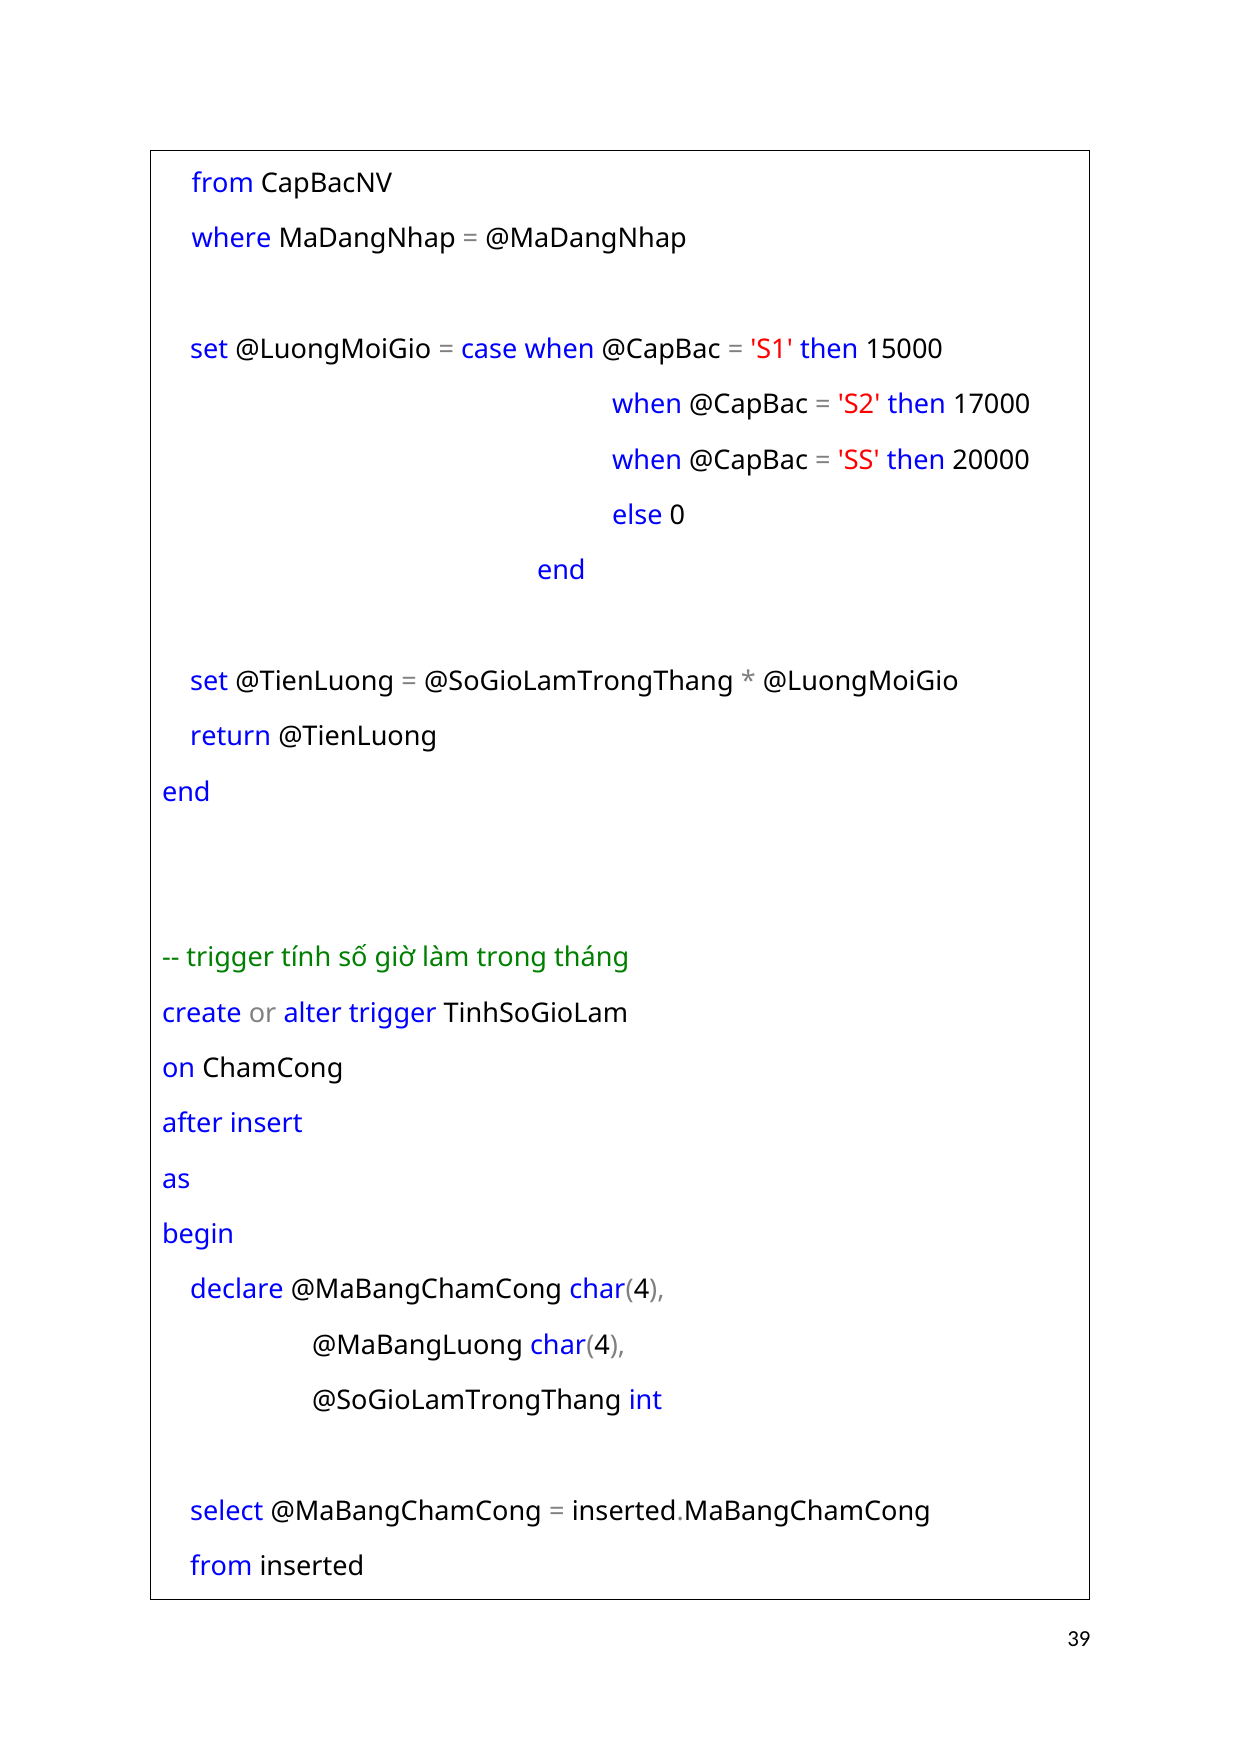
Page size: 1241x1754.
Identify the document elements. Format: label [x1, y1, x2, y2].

table_header [151, 151, 1089, 1599]
